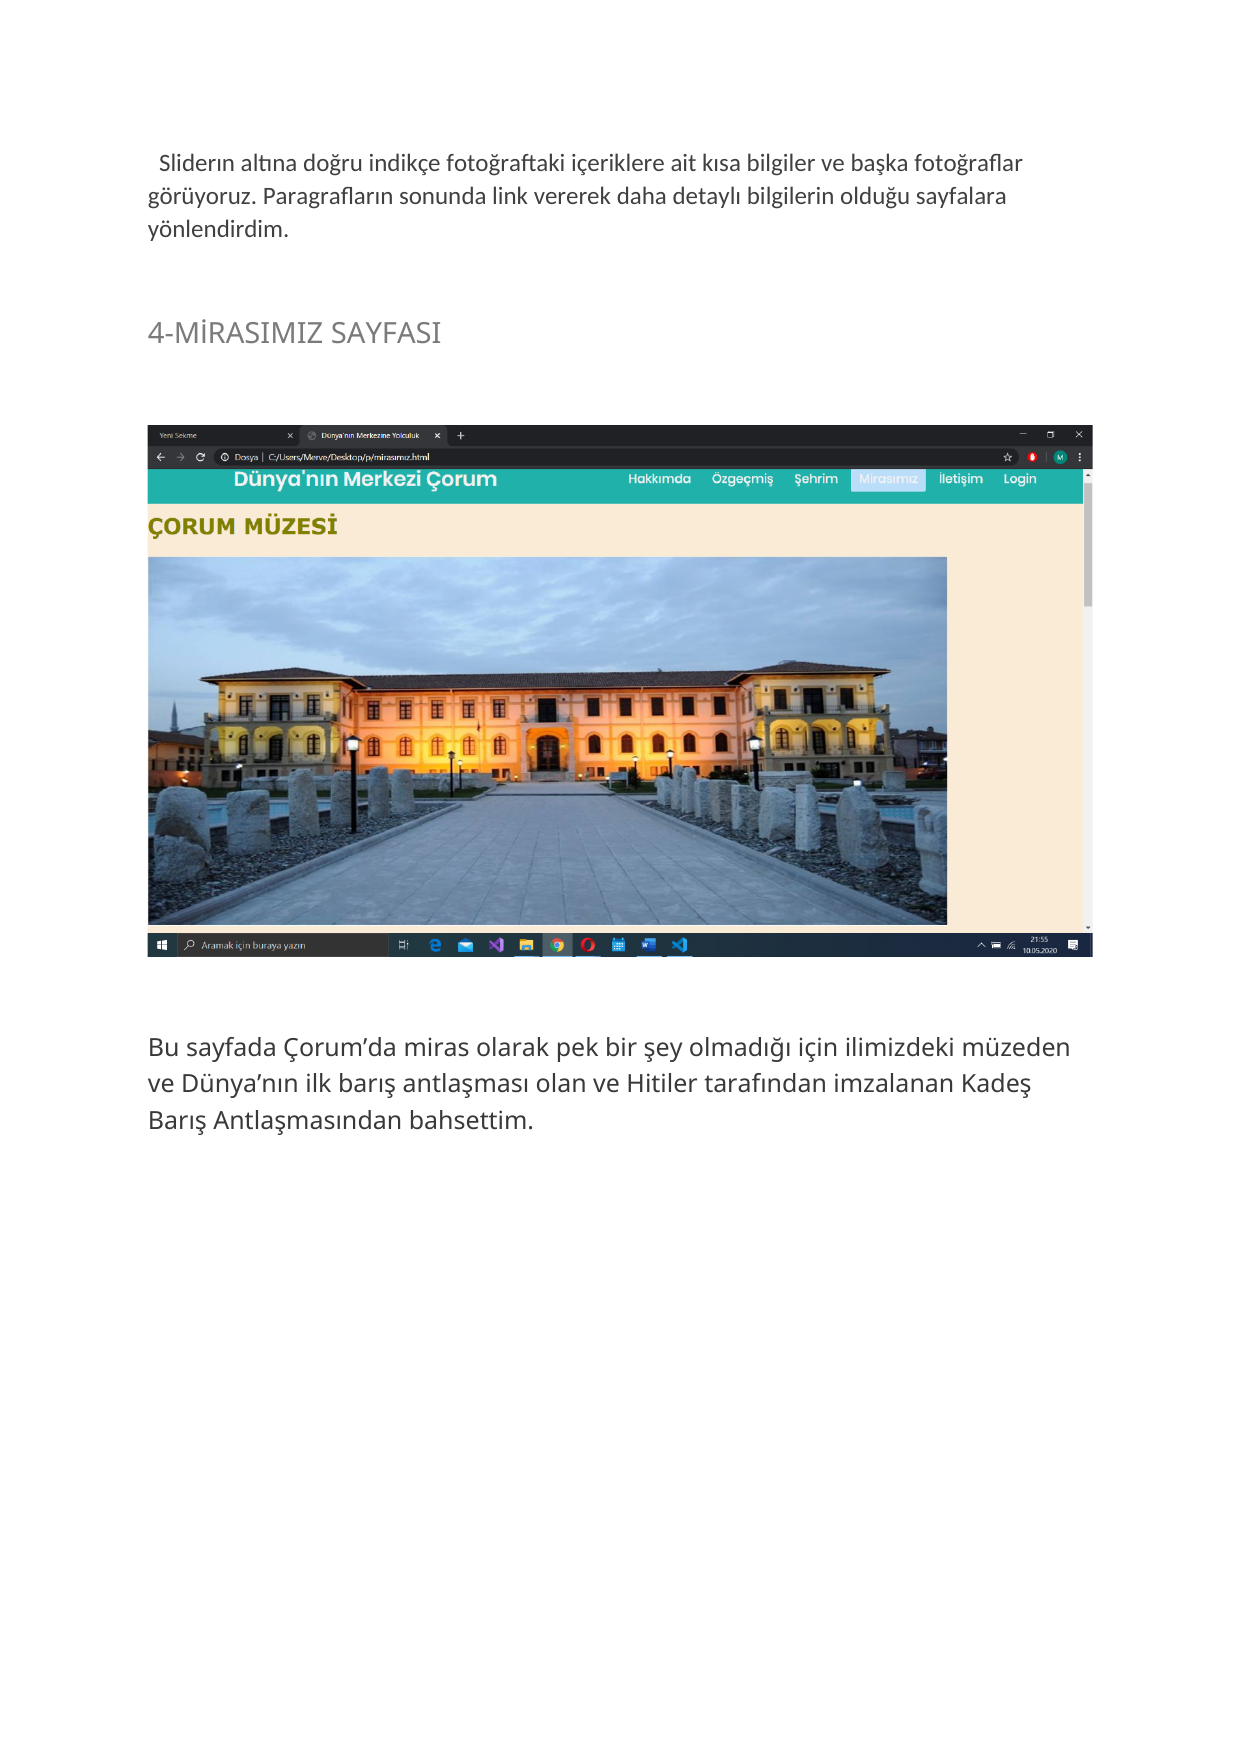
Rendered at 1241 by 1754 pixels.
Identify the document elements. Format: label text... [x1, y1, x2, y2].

picture [147, 425, 1093, 957]
text Sliderın altına doğru indikçe fotoğraftaki içeriklere ait kısa bilgiler ve başka fotoğraflar görüyoruz. Paragrafların sonunda link vererek daha detaylı bilgilerin olduğu sayfalara yönlendirdim. [148, 148, 1093, 244]
text Bu sayfada Çorum’da miras olarak pek bir şey olmadığı için ilimizdeki müzeden ve Dünya’nın ilk barış antlaşması olan ve Hitiler tarafından imzalanan Kadeş Barış Antlaşmasından bahsettim. [148, 1029, 1093, 1137]
text 4-MİRASIMIZ SAYFASI [148, 313, 1093, 352]
